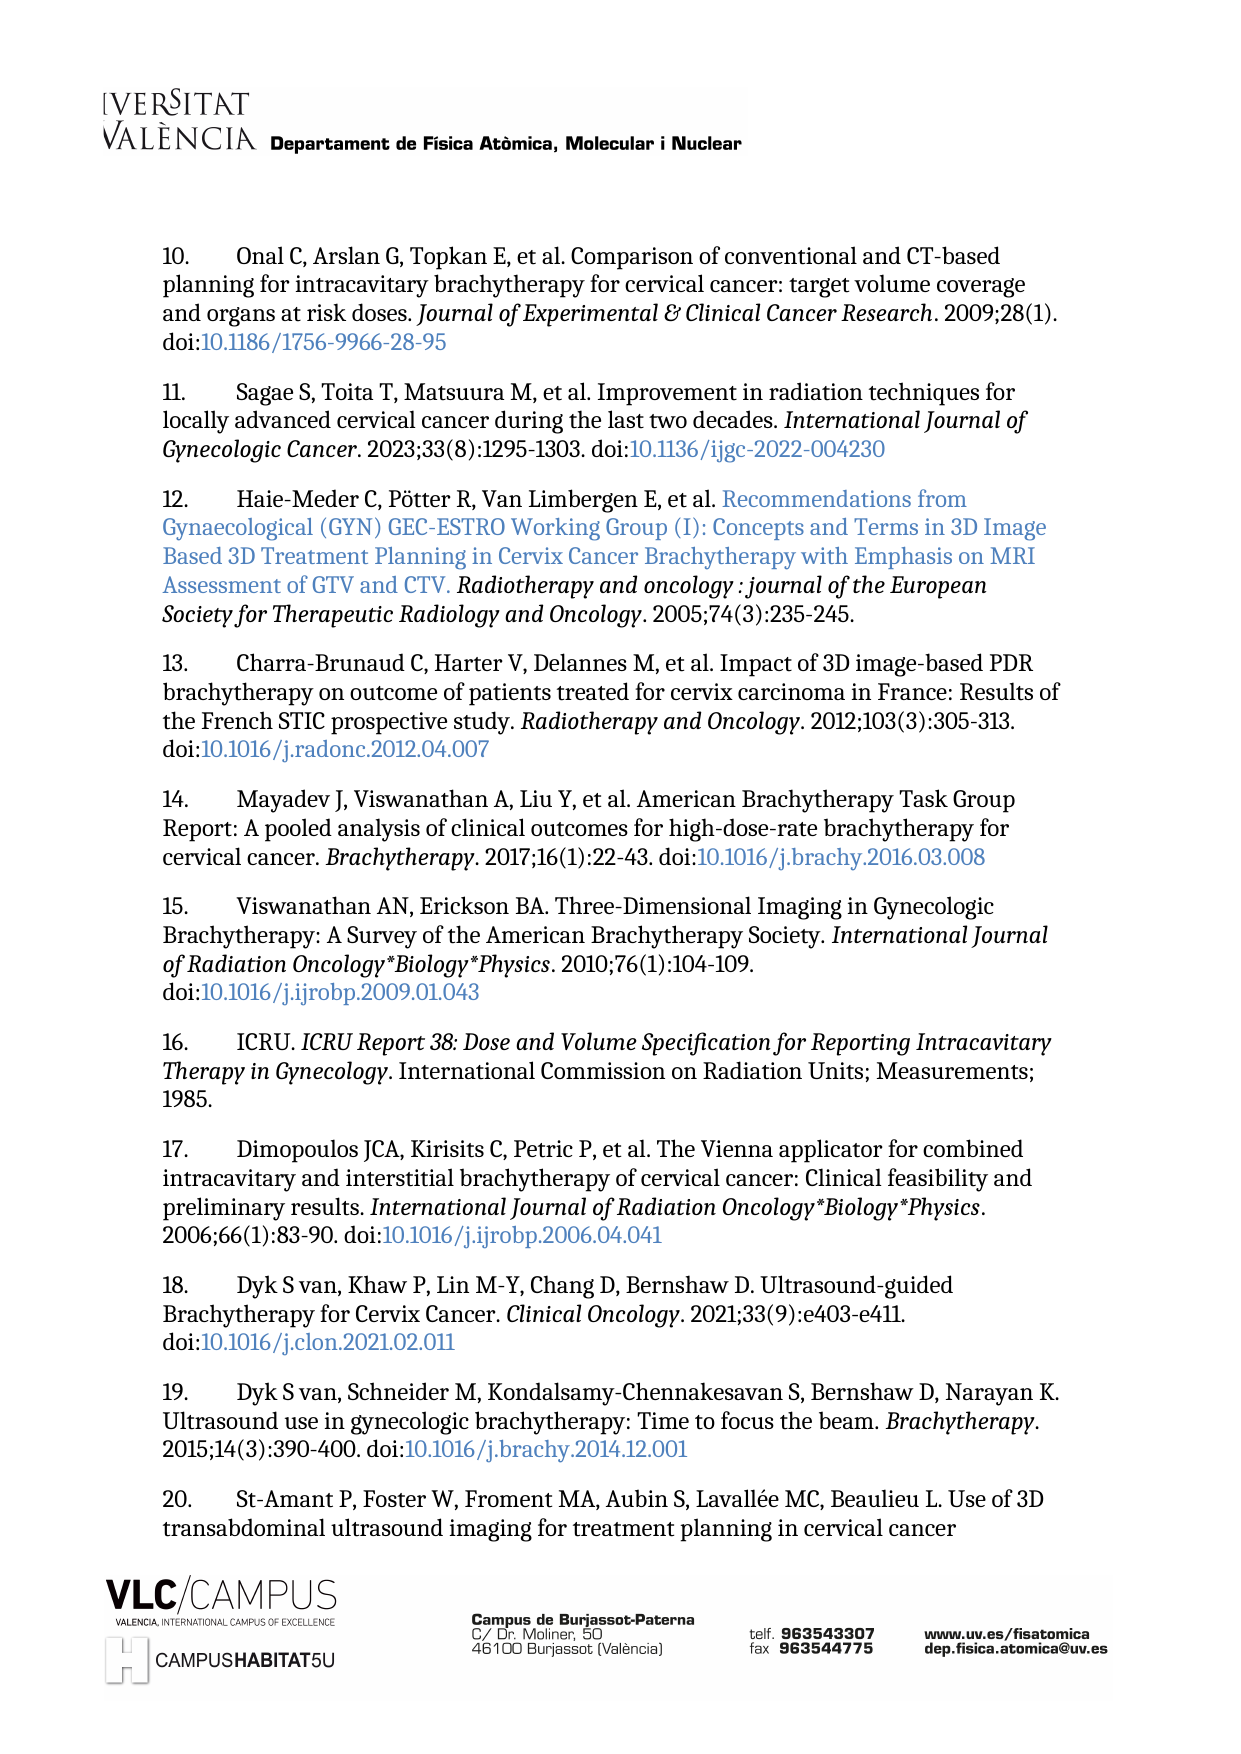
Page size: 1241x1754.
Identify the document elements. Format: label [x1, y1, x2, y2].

picture [103, 1575, 1113, 1701]
picture [103, 87, 748, 156]
